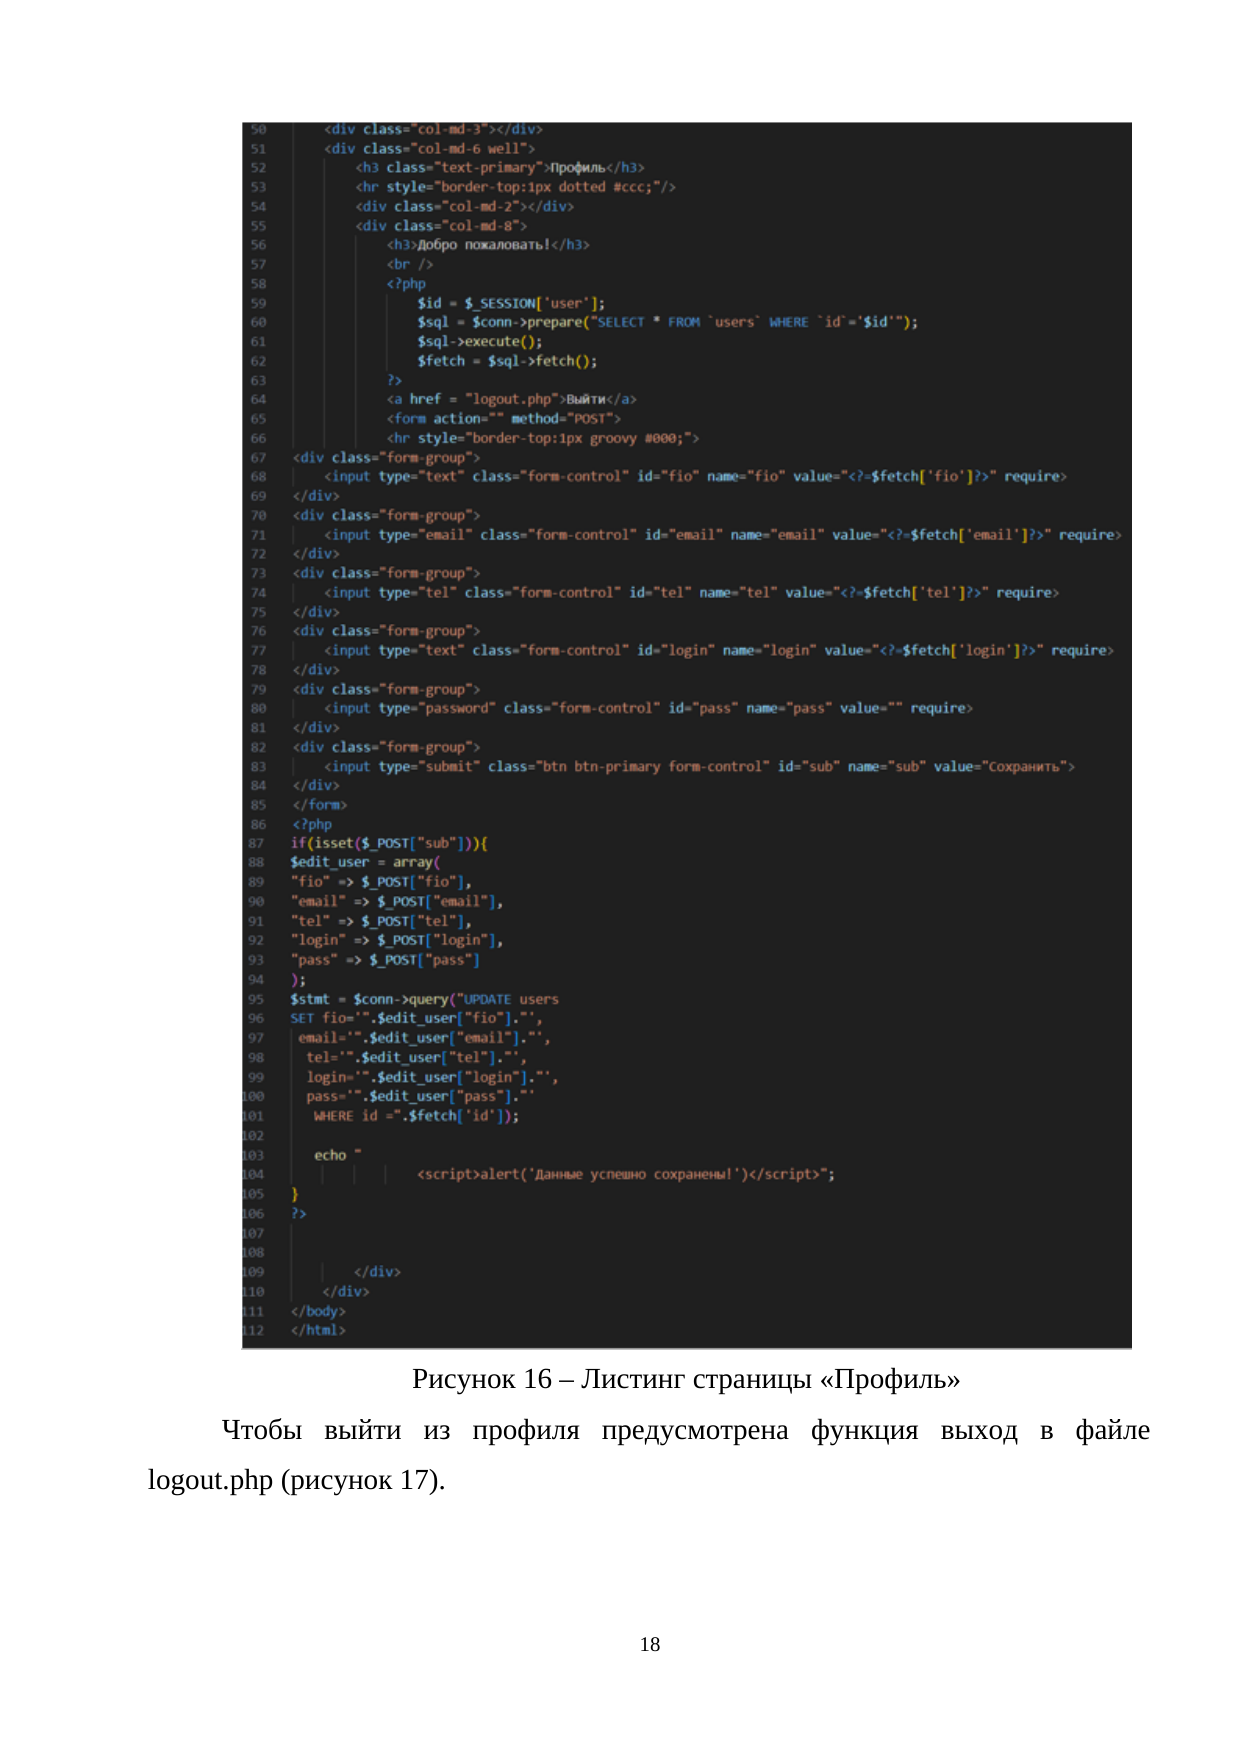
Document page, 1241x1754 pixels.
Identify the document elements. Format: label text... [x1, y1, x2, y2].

text Рисунок 16 – Листинг страницы «Профиль» [148, 1362, 1152, 1395]
text Чтобы выйти из профиля предусмотрена функция выход в файле logout.php (рисунок 17). [148, 1412, 1152, 1496]
picture [241, 118, 1132, 1350]
